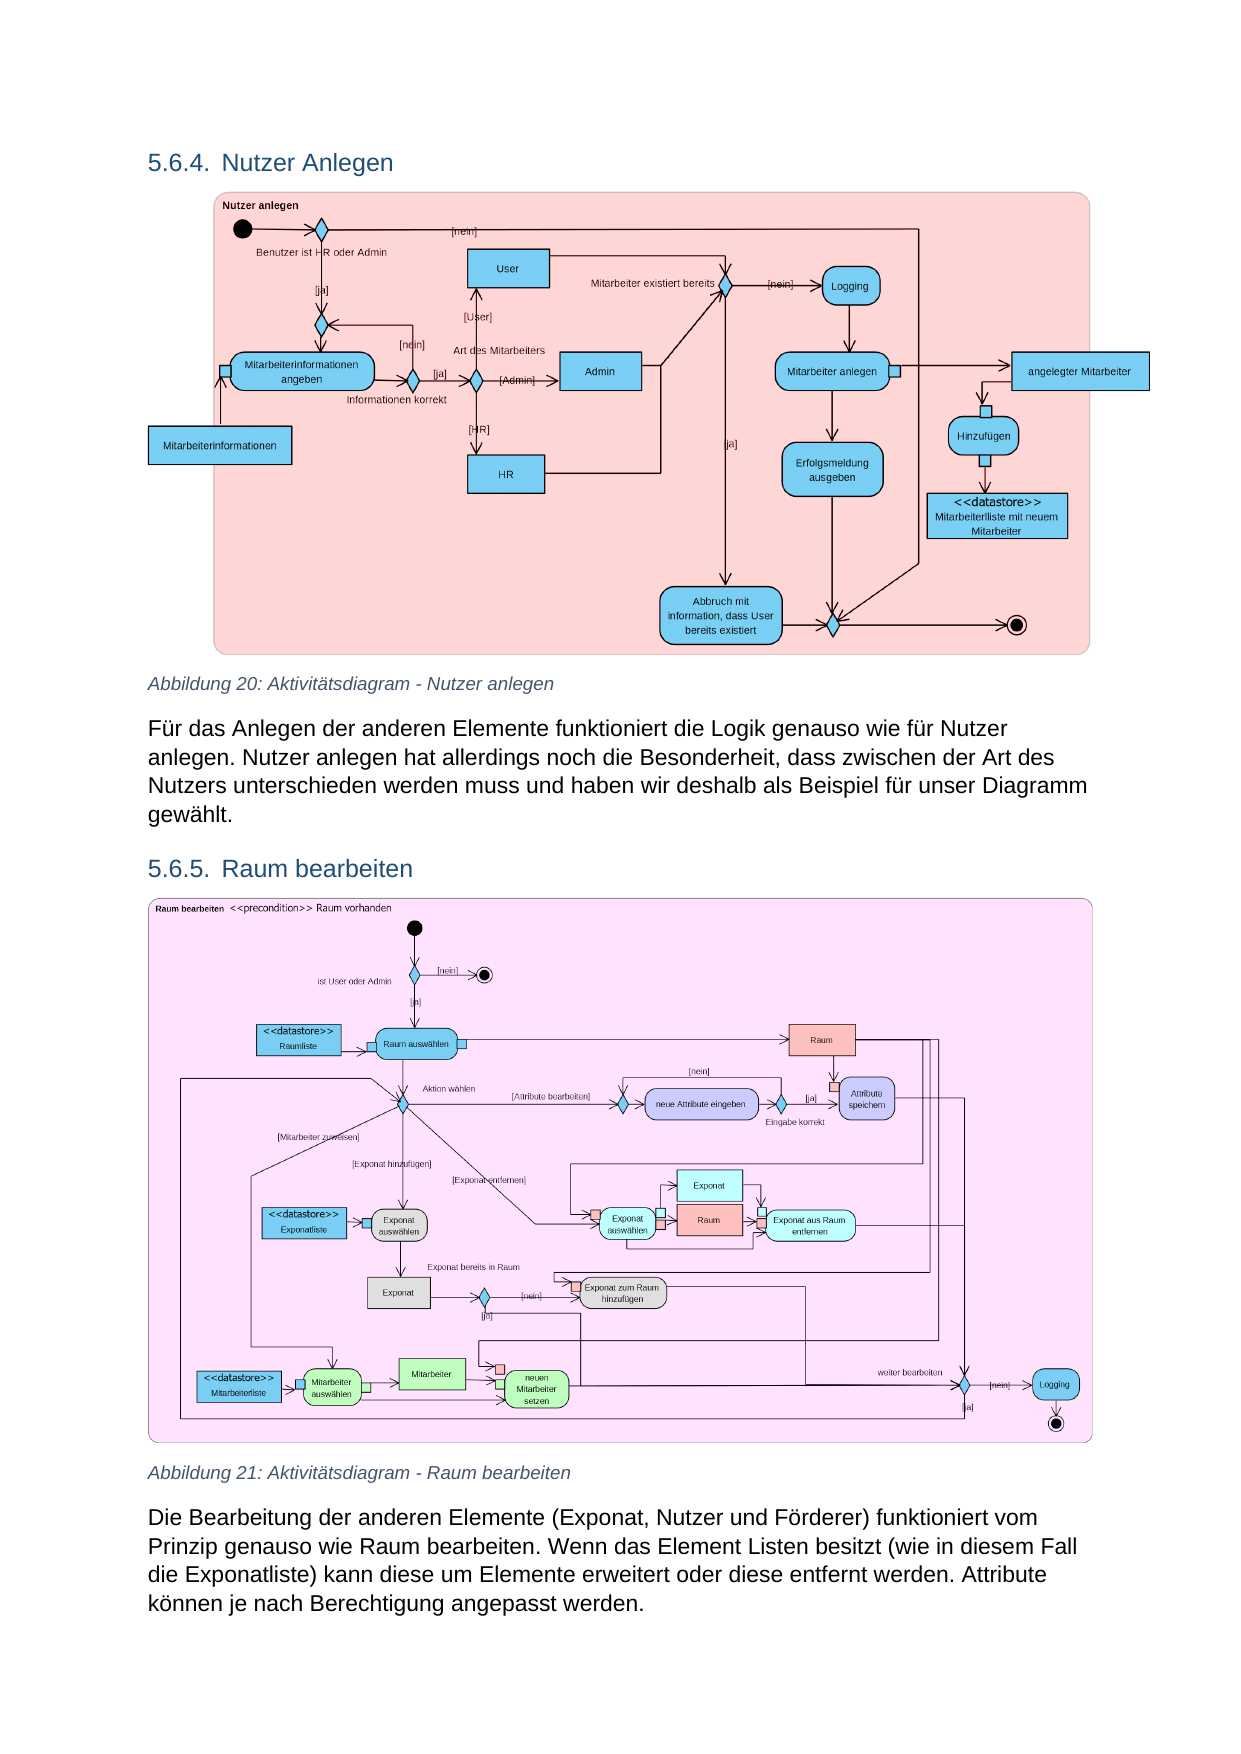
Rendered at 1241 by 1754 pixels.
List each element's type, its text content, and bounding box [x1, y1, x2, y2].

subtitle Raum bearbeiten [148, 854, 1093, 883]
text Für das Anlegen der anderen Elemente funktioniert die Logik genauso wie für Nutzer anlegen. Nutzer anlegen hat allerdings noch die Besonderheit, dass zwischen der Art des Nutzers unterschieden werden muss und haben wir deshalb als Beispiel für unser Diagramm gewählt. [148, 715, 1093, 827]
subtitle Nutzer Anlegen [148, 148, 1093, 176]
text Die Bearbeitung der anderen Elemente (Exponat, Nutzer und Förderer) funktioniert vom Prinzip genauso wie Raum bearbeiten. Wenn das Element Listen besitzt (wie in diesem Fall die Exponatliste) kann diese um Elemente erweitert oder diese entfernt werden. Attribute können je nach Berechtigung angepasst werden. [148, 1504, 1093, 1616]
picture [147, 191, 1150, 655]
picture [147, 897, 1093, 1443]
